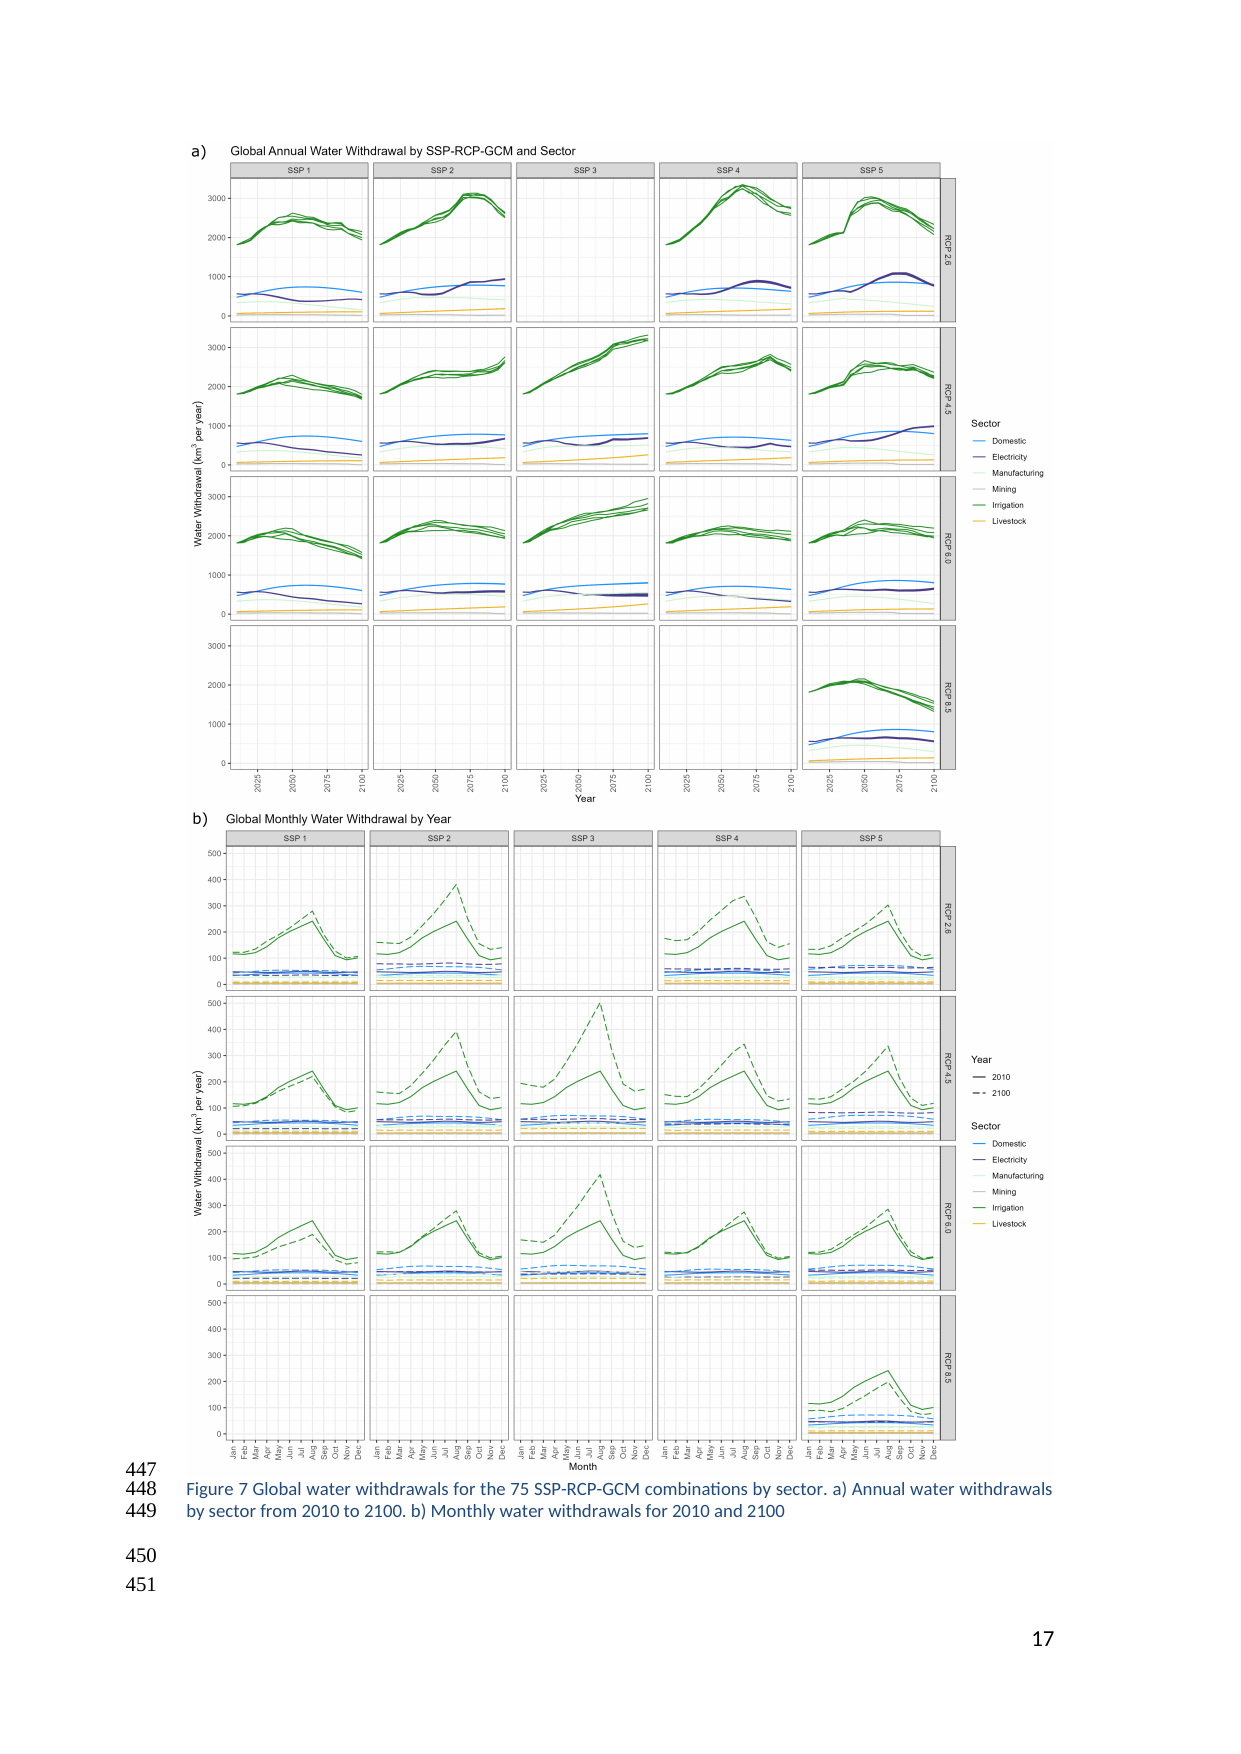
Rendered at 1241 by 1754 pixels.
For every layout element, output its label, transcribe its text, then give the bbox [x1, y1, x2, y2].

text Figure 7 Global water withdrawals for the 75 SSP-RCP-GCM combinations by sector. a) Annual water withdrawals by sector from 2010 to 2100. b) Monthly water withdrawals for 2010 and 2100 [186, 1477, 1054, 1523]
picture [186, 141, 1054, 1477]
